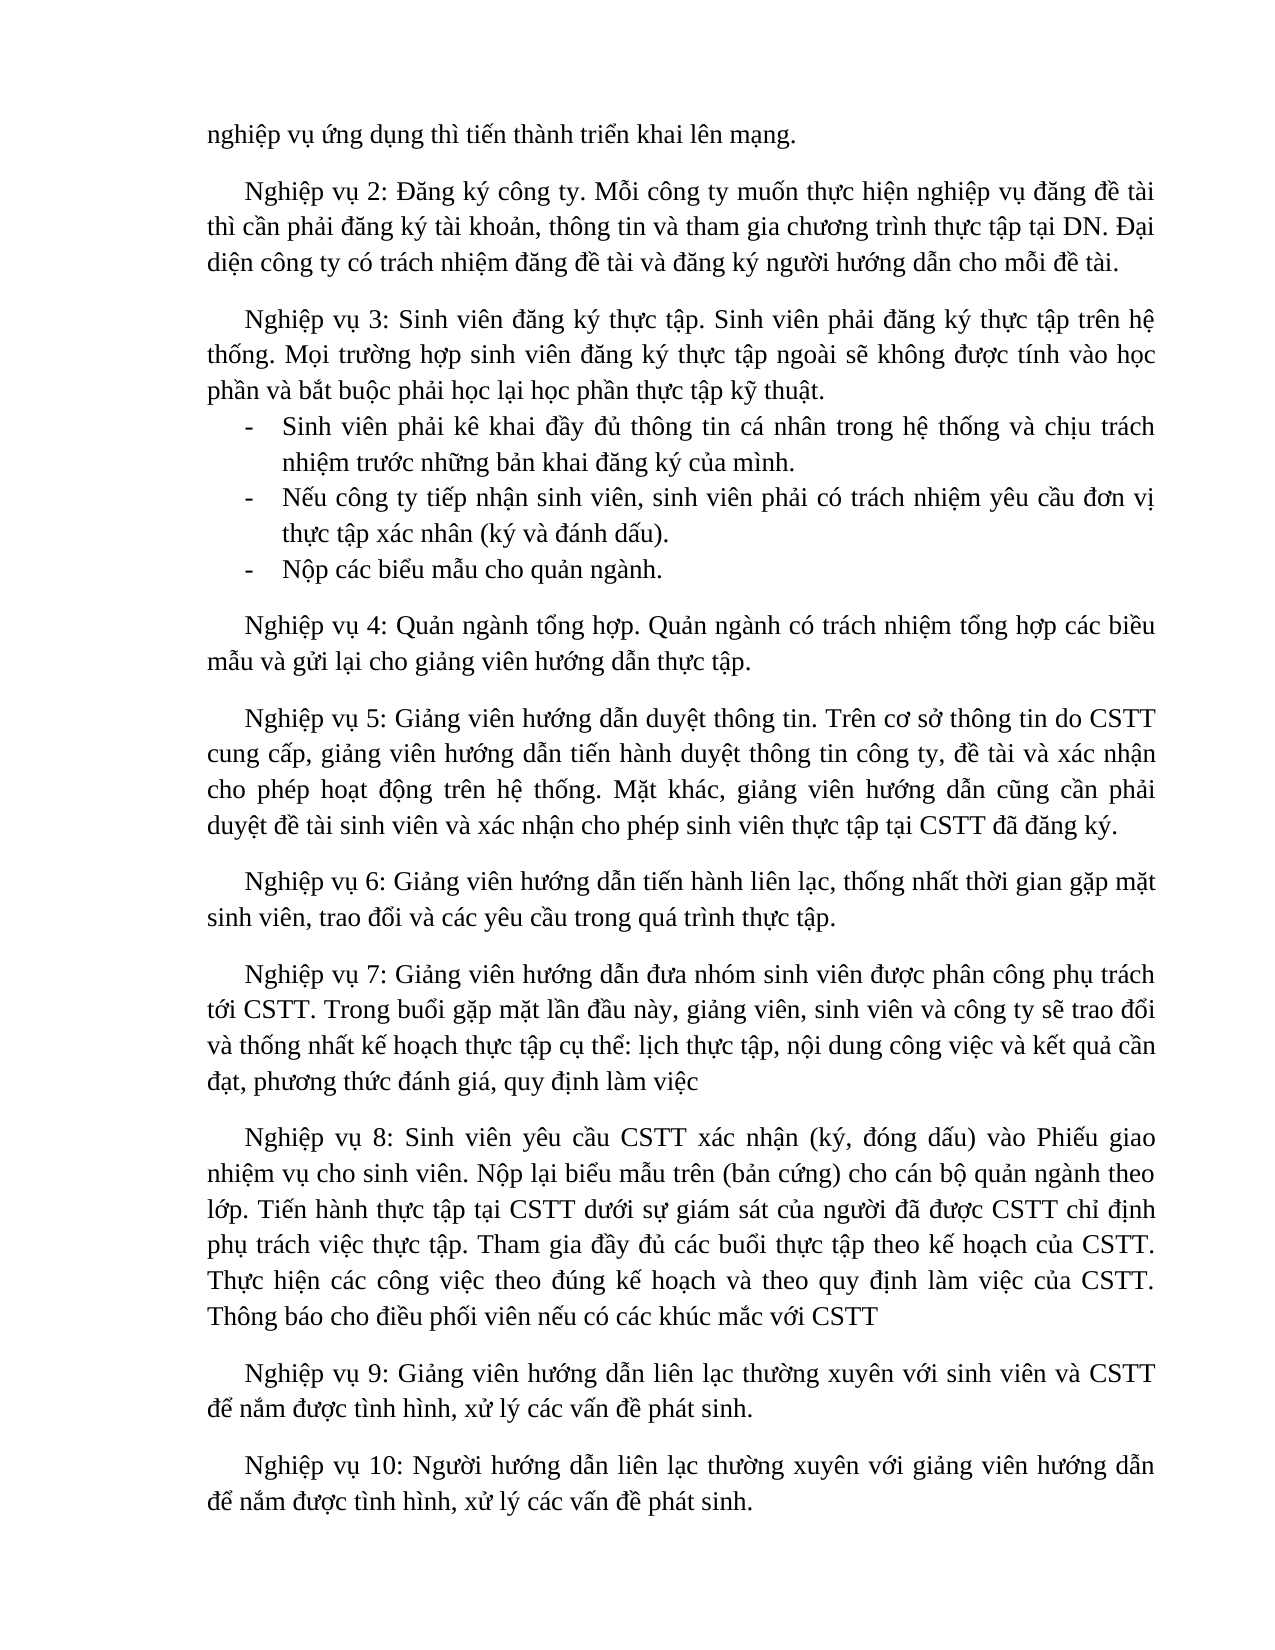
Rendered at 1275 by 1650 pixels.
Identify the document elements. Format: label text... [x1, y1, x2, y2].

list Nếu công ty tiếp nhận sinh viên, sinh viên phải có trách nhiệm yêu cầu đơn vị thực tập xác nhân (ký và đánh dấu). [244, 481, 1157, 548]
text Nghiệp vụ 8: Sinh viên yêu cầu CSTT xác nhận (ký, đóng dấu) vào Phiếu giao nhiệm vụ cho sinh viên. Nộp lại biểu mẫu trên (bản cứng) cho cán bộ quản ngành theo lớp. Tiến hành thực tập tại CSTT dưới sự giám sát của người đã được CSTT chỉ định phụ trách việc thực tập. Tham gia đầy đủ các buổi thực tập theo kế hoạch của CSTT. Thực hiện các công việc theo đúng kế hoạch và theo quy định làm việc của CSTT. Thông báo cho điều phối viên nếu có các khúc mắc với CSTT [207, 1121, 1157, 1331]
text Nghiệp vụ 2: Đăng ký công ty. Mỗi công ty muốn thực hiện nghiệp vụ đăng đề tài thì cần phải đăng ký tài khoản, thông tin và tham gia chương trình thực tập tại DN. Đại diện công ty có trách nhiệm đăng đề tài và đăng ký người hướng dẫn cho mỗi đề tài. [207, 175, 1157, 277]
text Nghiệp vụ 10: Người hướng dẫn liên lạc thường xuyên với giảng viên hướng dẫn để nắm được tình hình, xử lý các vấn đề phát sinh. [207, 1449, 1157, 1516]
text Nghiệp vụ 7: Giảng viên hướng dẫn đưa nhóm sinh viên được phân công phụ trách tới CSTT. Trong buổi gặp mặt lần đầu này, giảng viên, sinh viên và công ty sẽ trao đổi và thống nhất kế hoạch thực tập cụ thể: lịch thực tập, nội dung công việc và kết quả cần đạt, phương thức đánh giá, quy định làm việc [207, 958, 1157, 1096]
list Sinh viên phải kê khai đầy đủ thông tin cá nhân trong hệ thống và chịu trách nhiệm trước những bản khai đăng ký của mình. [244, 410, 1157, 477]
text Nghiệp vụ 3: Sinh viên đăng ký thực tập. Sinh viên phải đăng ký thực tập trên hệ thống. Mọi trường hợp sinh viên đăng ký thực tập ngoài sẽ không được tính vào học phần và bắt buộc phải học lại học phần thực tập kỹ thuật. [207, 303, 1157, 405]
text Nghiệp vụ 5: Giảng viên hướng dẫn duyệt thông tin. Trên cơ sở thông tin do CSTT cung cấp, giảng viên hướng dẫn tiến hành duyệt thông tin công ty, đề tài và xác nhận cho phép hoạt động trên hệ thống. Mặt khác, giảng viên hướng dẫn cũng cần phải duyệt đề tài sinh viên và xác nhận cho phép sinh viên thực tập tại CSTT đã đăng ký. [207, 702, 1157, 840]
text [207, 118, 1157, 149]
list Nộp các biểu mẫu cho quản ngành. [244, 553, 1157, 584]
text Nghiệp vụ 9: Giảng viên hướng dẫn liên lạc thường xuyên với sinh viên và CSTT để nắm được tình hình, xử lý các vấn đề phát sinh. [207, 1357, 1157, 1423]
text Nghiệp vụ 6: Giảng viên hướng dẫn tiến hành liên lạc, thống nhất thời gian gặp mặt sinh viên, trao đổi và các yêu cầu trong quá trình thực tập. [207, 865, 1157, 932]
text Nghiệp vụ 4: Quản ngành tổng hợp. Quản ngành có trách nhiệm tổng hợp các biều mẫu và gửi lại cho giảng viên hướng dẫn thực tập. [207, 609, 1157, 676]
